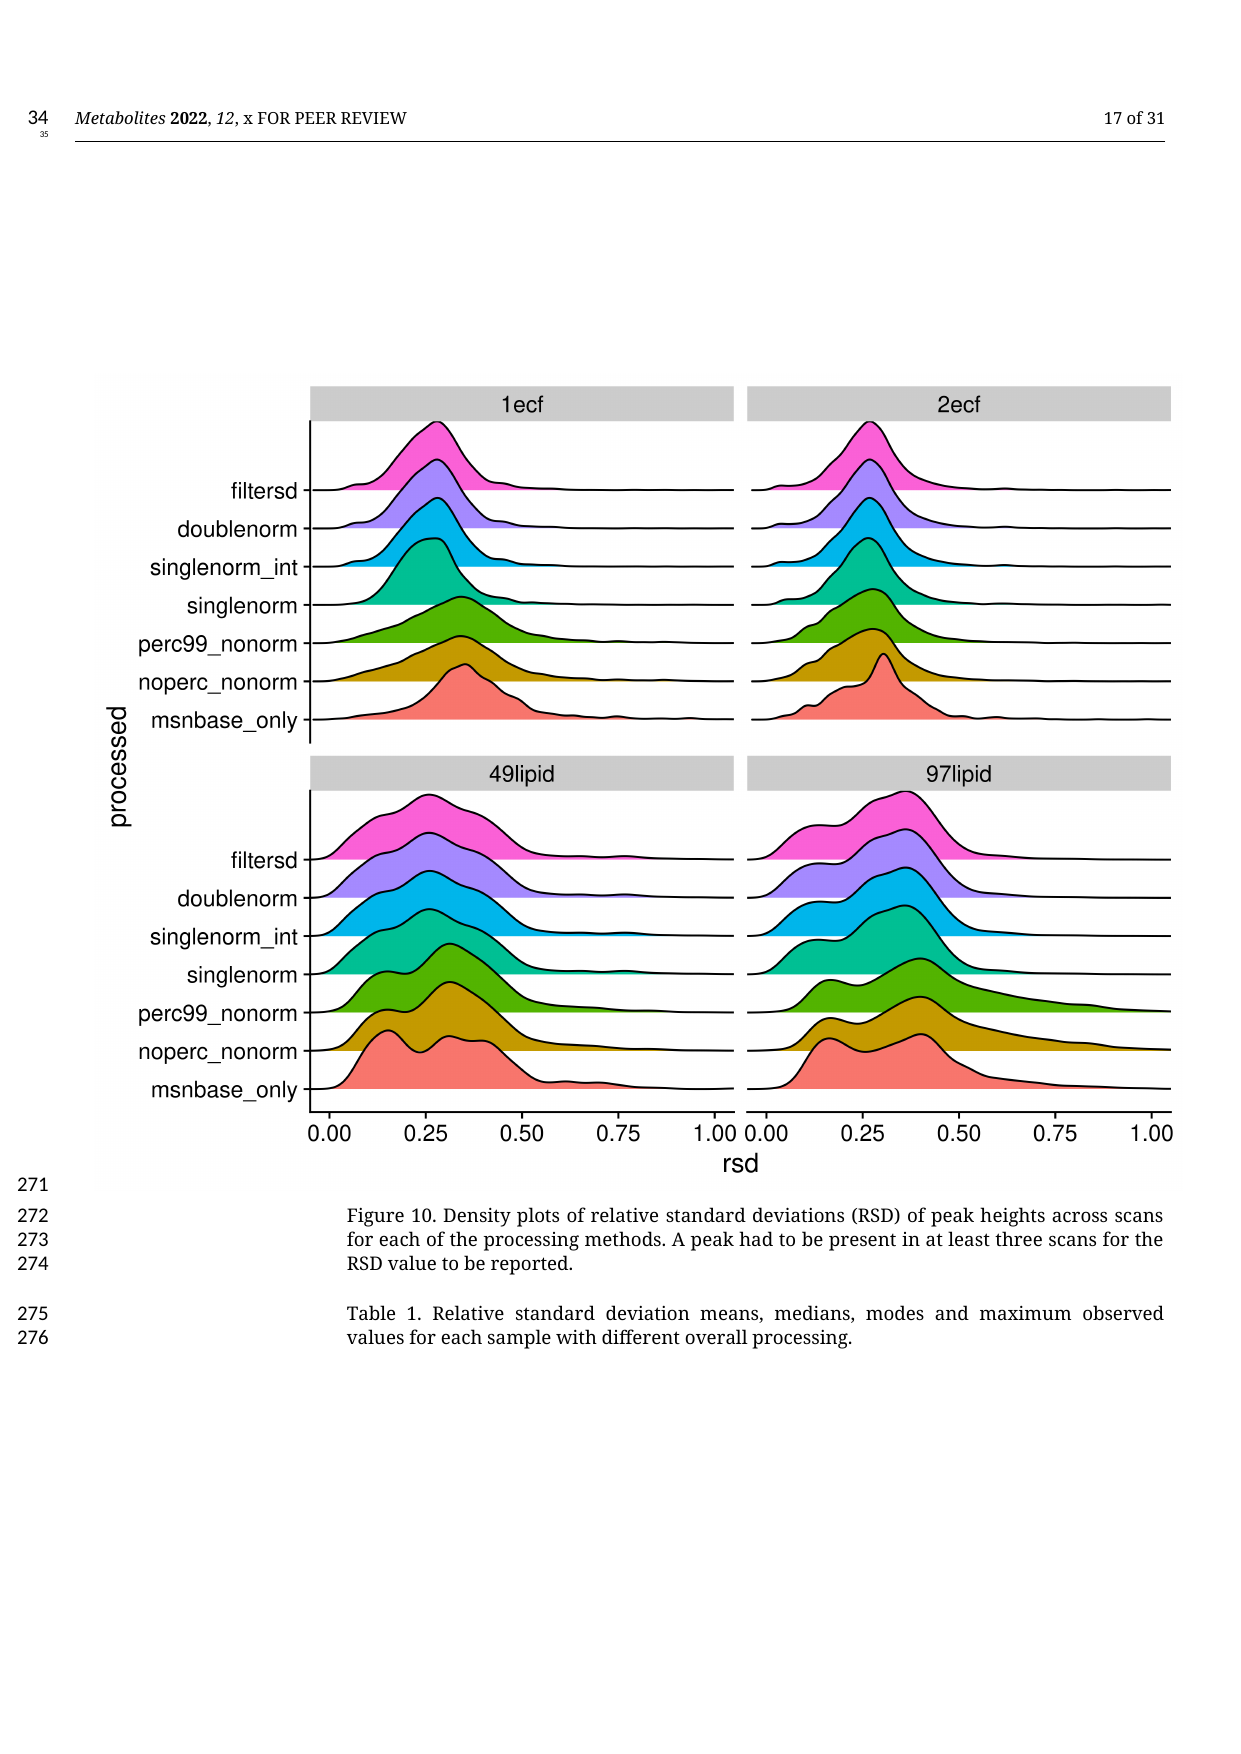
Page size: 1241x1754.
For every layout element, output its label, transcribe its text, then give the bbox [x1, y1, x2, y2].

picture [93, 373, 1184, 1191]
text Figure 10. Density plots of relative standard deviations (RSD) of peak heights across scans for each of the processing methods. A peak had to be present in at least three scans for the RSD value to be reported. [347, 1203, 1165, 1276]
text Table 1. Relative standard deviation means, medians, modes and maximum observed values for each sample with different overall processing. [347, 1301, 1165, 1349]
